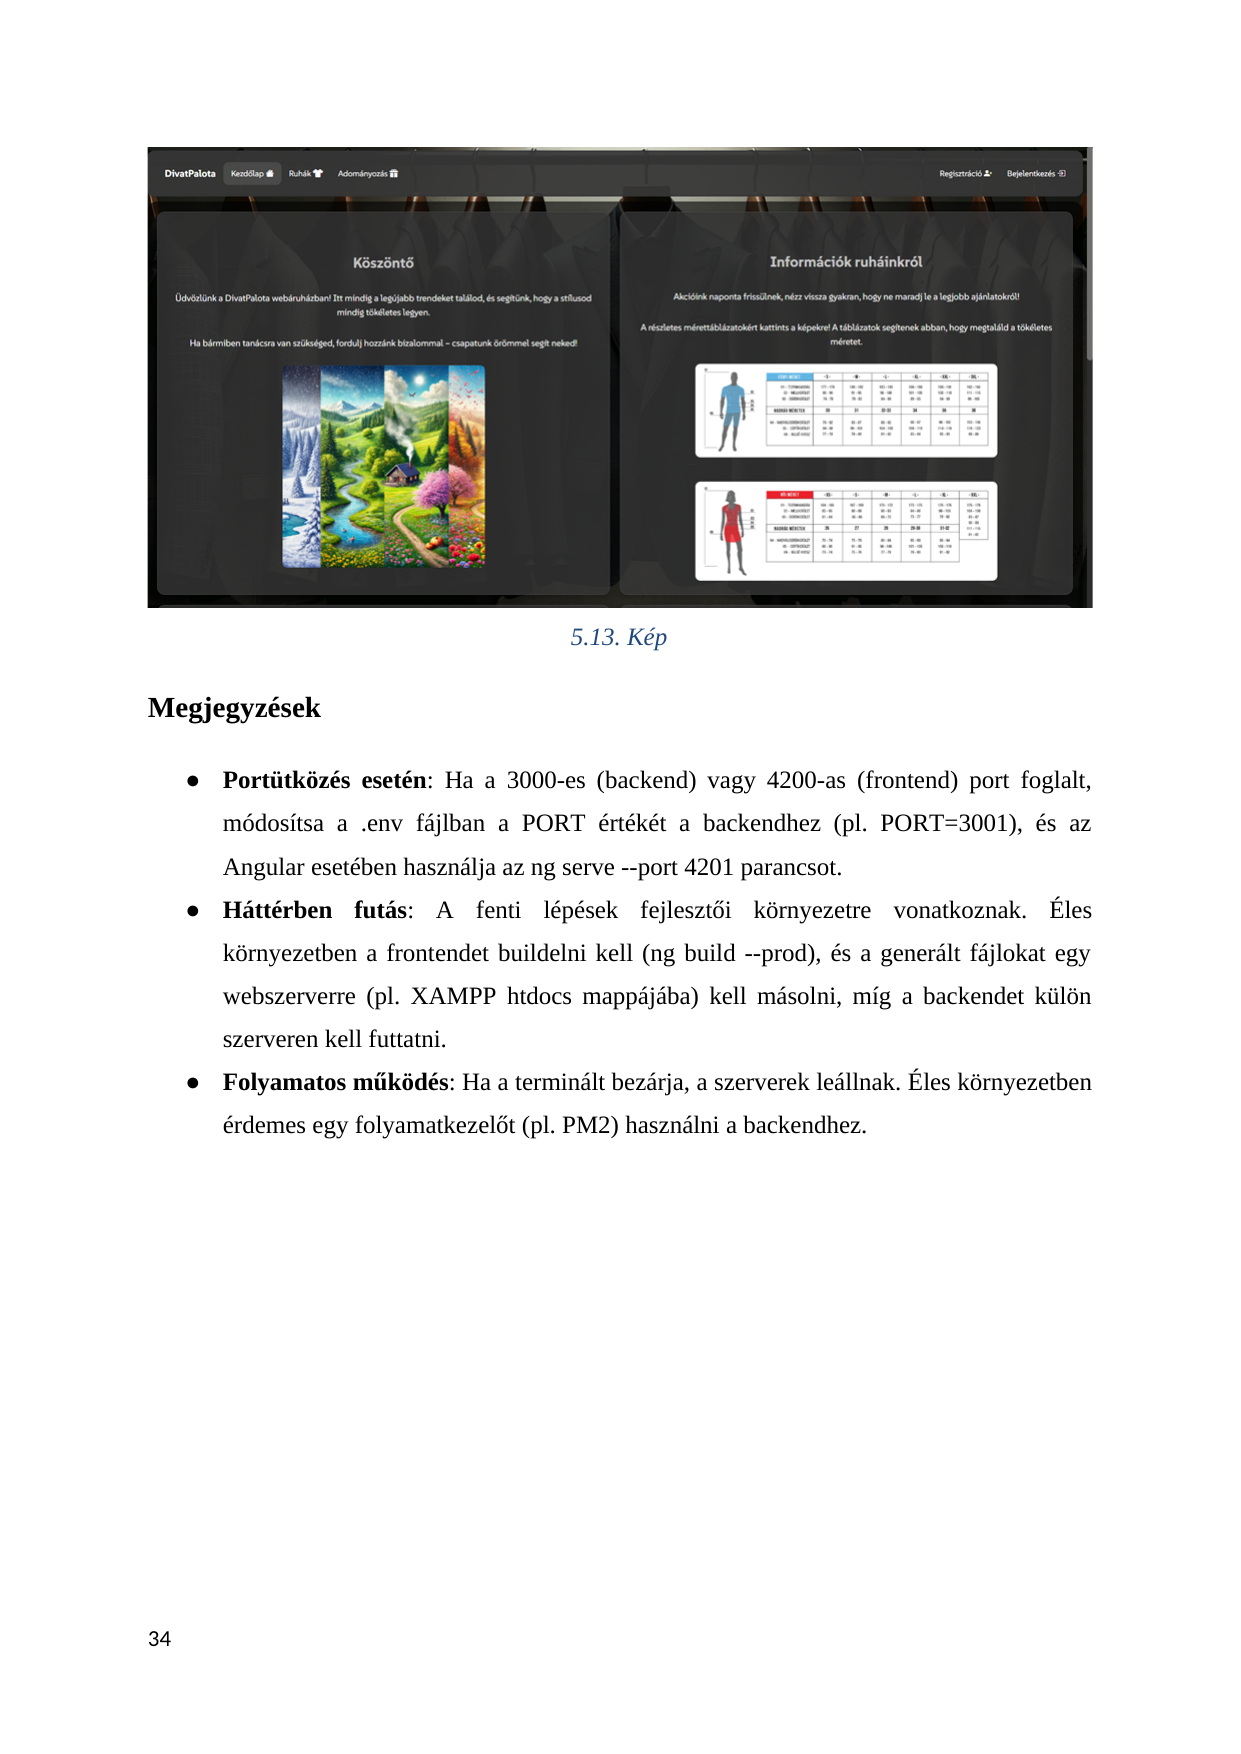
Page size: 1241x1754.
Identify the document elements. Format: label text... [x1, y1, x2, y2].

list Portütközés esetén: Ha a 3000-es (backend) vagy 4200-as (frontend) port foglalt, módosítsa a .env fájlban a PORT értékét a backendhez (pl. PORT=3001), és az Angular esetében használja az ng serve --port 4201 parancsot. [185, 765, 1093, 880]
picture [147, 147, 1093, 608]
subtitle Megjegyzések [148, 690, 1093, 724]
list Folyamatos működés: Ha a terminált bezárja, a szerverek leállnak. Éles környezetben érdemes egy folyamatkezelőt (pl. PM2) használni a backendhez. [185, 1067, 1093, 1139]
list Háttérben futás: A fenti lépések fejlesztői környezetre vonatkoznak. Éles környezetben a frontendet buildelni kell (ng build --prod), és a generált fájlokat egy webszerverre (pl. XAMPP htdocs mappájába) kell másolni, míg a backendet külön szerveren kell futtatni. [185, 895, 1093, 1053]
